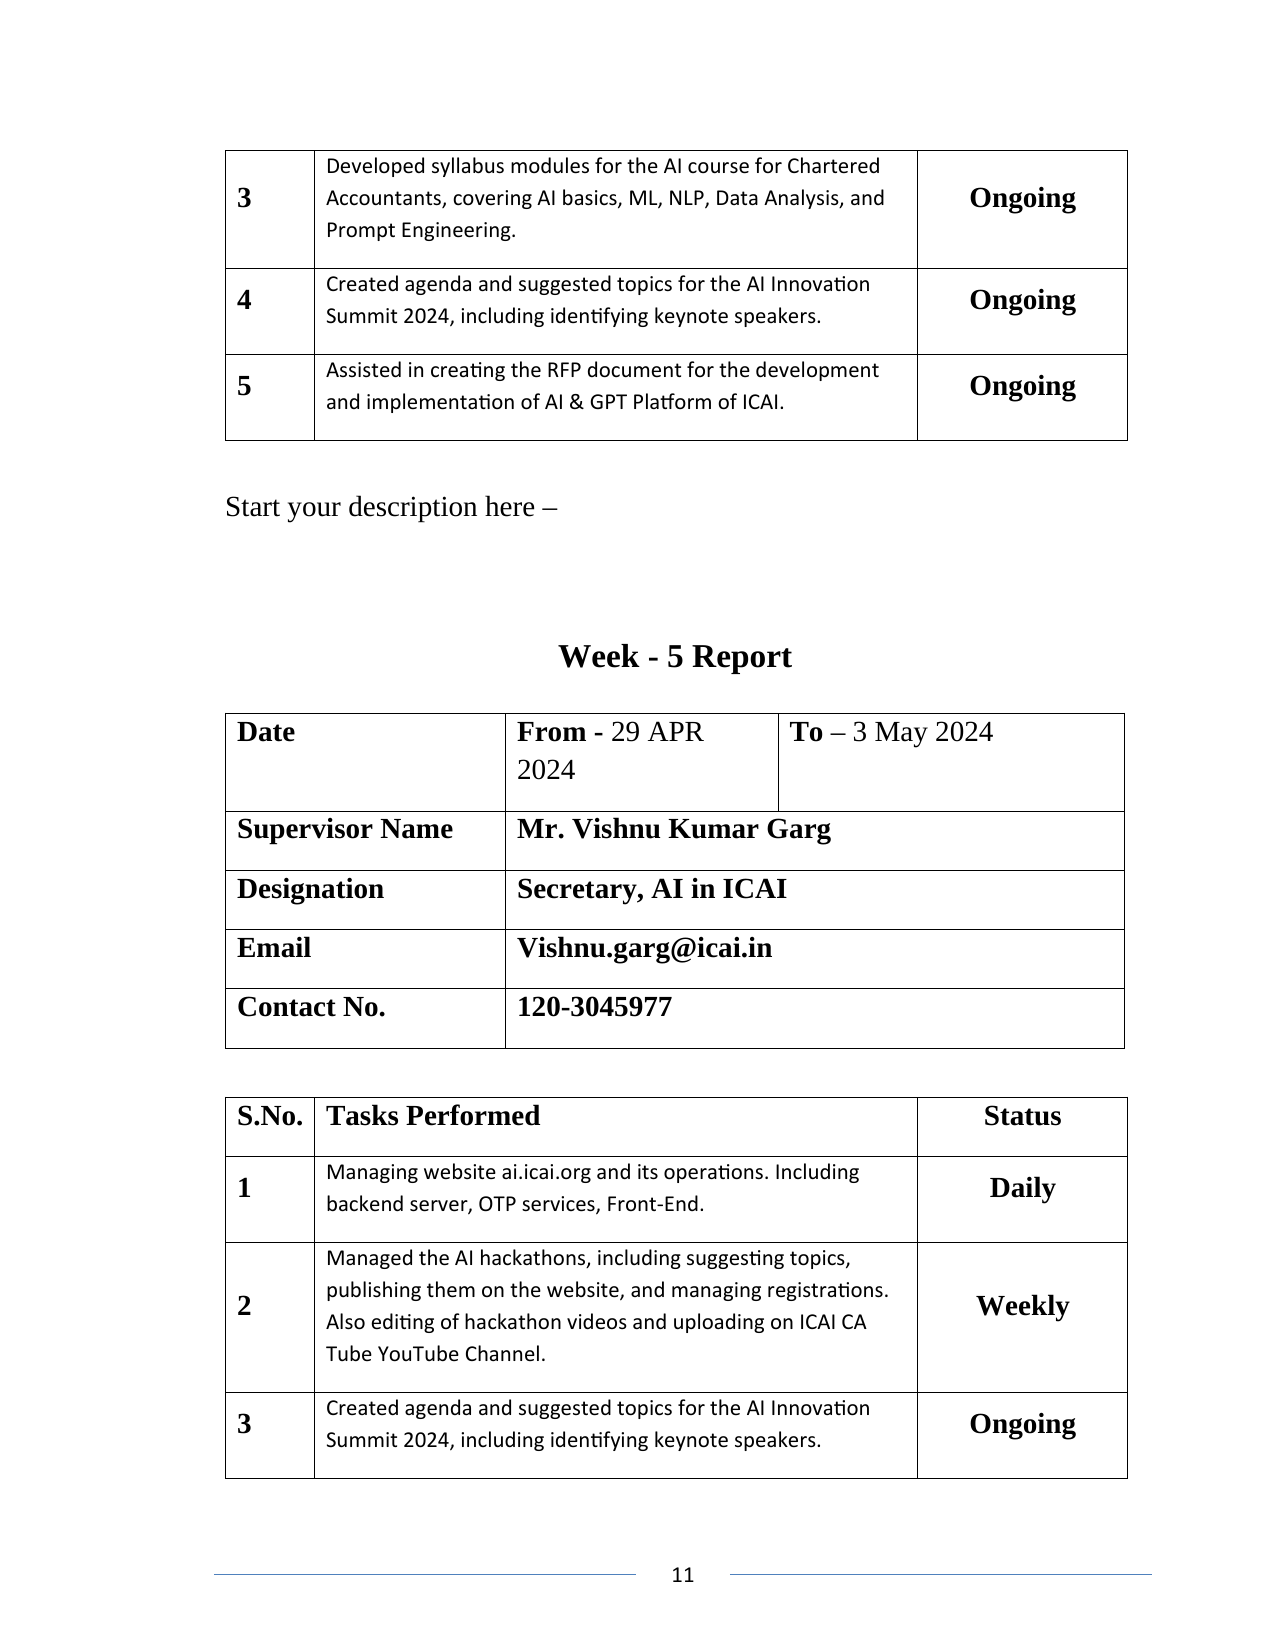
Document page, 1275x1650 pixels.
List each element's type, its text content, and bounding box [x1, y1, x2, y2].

table_cell Managing website ai.icai.org and its operations. Including backend server, OTP services, Front-End. [315, 1157, 917, 1242]
table_cell Ongoing [918, 151, 1127, 268]
table_header Date [226, 714, 505, 811]
table_cell Mr. Vishnu Kumar Garg [506, 812, 1124, 870]
table_header To – 3 May 2024 [779, 714, 1124, 811]
table_cell Ongoing [918, 1393, 1127, 1478]
table_cell Created agenda and suggested topics for the AI Innovation Summit 2024, including identifying keynote speakers. [315, 269, 917, 354]
table_cell Daily [918, 1157, 1127, 1242]
table_header Status [918, 1098, 1127, 1156]
table_cell Designation [226, 871, 505, 929]
table_cell 3 [226, 1393, 314, 1478]
table_cell Created agenda and suggested topics for the AI Innovation Summit 2024, including identifying keynote speakers. [315, 1393, 917, 1478]
table_header S.No. [226, 1098, 314, 1156]
table_cell 5 [226, 355, 314, 440]
table_cell Ongoing [918, 269, 1127, 354]
table_cell 4 [226, 269, 314, 354]
table_cell 2 [226, 1243, 314, 1392]
table_cell 3 [226, 151, 314, 268]
table_cell Assisted in creating the RFP document for the development and implementation of AI & GPT Platform of ICAI. [315, 355, 917, 440]
table_cell Weekly [918, 1243, 1127, 1392]
table_cell Developed syllabus modules for the AI course for Chartered Accountants, covering AI basics, ML, NLP, Data Analysis, and Prompt Engineering. [315, 151, 917, 268]
table_cell 1 [226, 1157, 314, 1242]
table_cell Supervisor Name [226, 812, 505, 870]
table_cell Secretary, AI in ICAI [506, 871, 1124, 929]
table_cell 120-3045977 [506, 989, 1124, 1048]
table_header Tasks Performed [315, 1098, 917, 1156]
table_cell Managed the AI hackathons, including suggesting topics, publishing them on the website, and managing registrations. Also editing of hackathon videos and uploading on ICAI CA Tube YouTube Channel. [315, 1243, 917, 1392]
text Week - 5 Report [225, 636, 1125, 674]
text Start your description here – [225, 489, 1125, 522]
table_cell Email [226, 930, 505, 988]
table_header From - 29 APR 2024 [506, 714, 778, 811]
table_cell Contact No. [226, 989, 505, 1048]
table_cell Vishnu.garg@icai.in [506, 930, 1124, 988]
table_cell Ongoing [918, 355, 1127, 440]
